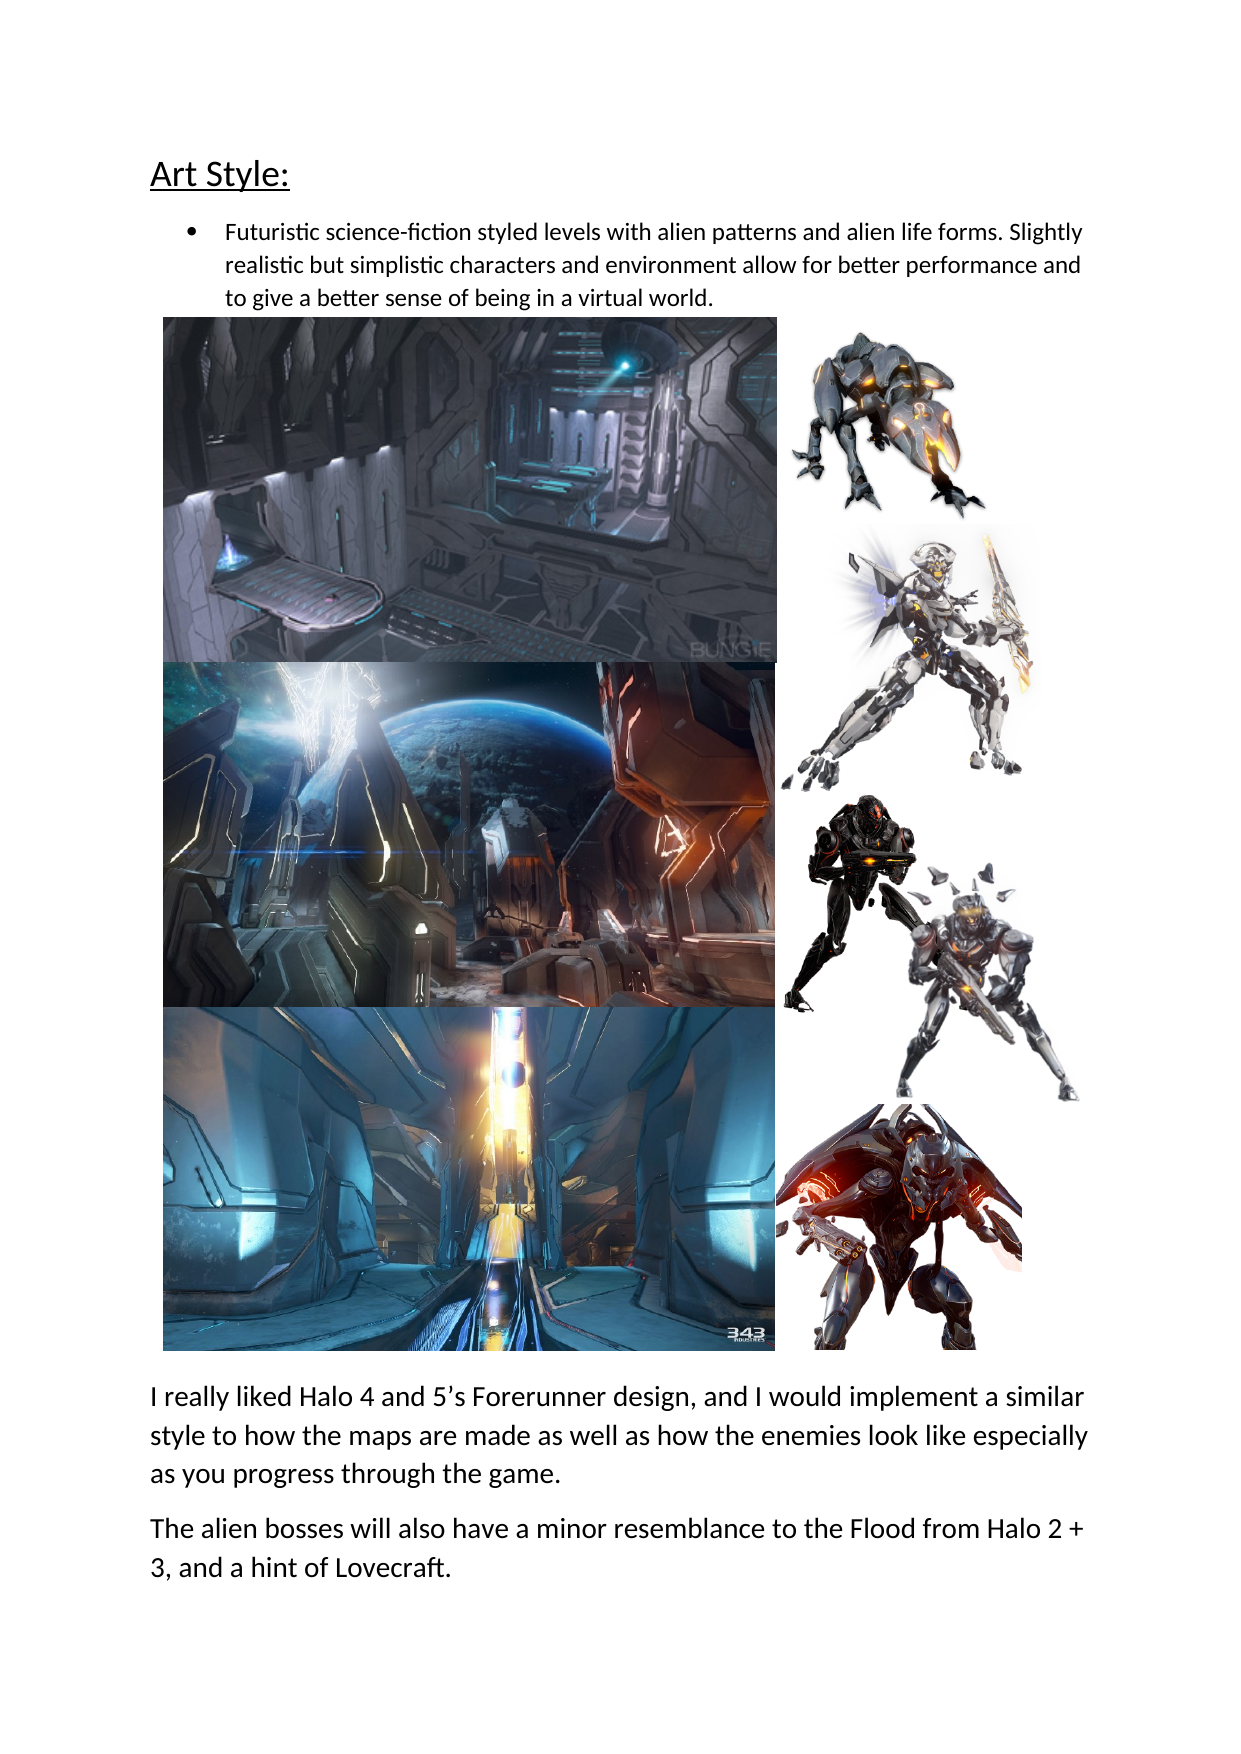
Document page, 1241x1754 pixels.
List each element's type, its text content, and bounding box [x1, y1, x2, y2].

text Art Style: [150, 150, 1090, 196]
picture [163, 317, 1084, 1351]
text The alien bosses will also have a minor resemblance to the Flood from Halo 2 + 3, and a hint of Lovecraft. [150, 1511, 1090, 1584]
list Futuristic science-fiction styled levels with alien patterns and alien life forms. Slightly realistic but simplistic characters and environment allow for better performance and to give a better sense of being in a virtual world. [187, 216, 1090, 312]
text I really liked Halo 4 and 5’s Forerunner design, and I would implement a similar style to how the maps are made as well as how the enemies look like especially as you progress through the game. [150, 1378, 1090, 1491]
